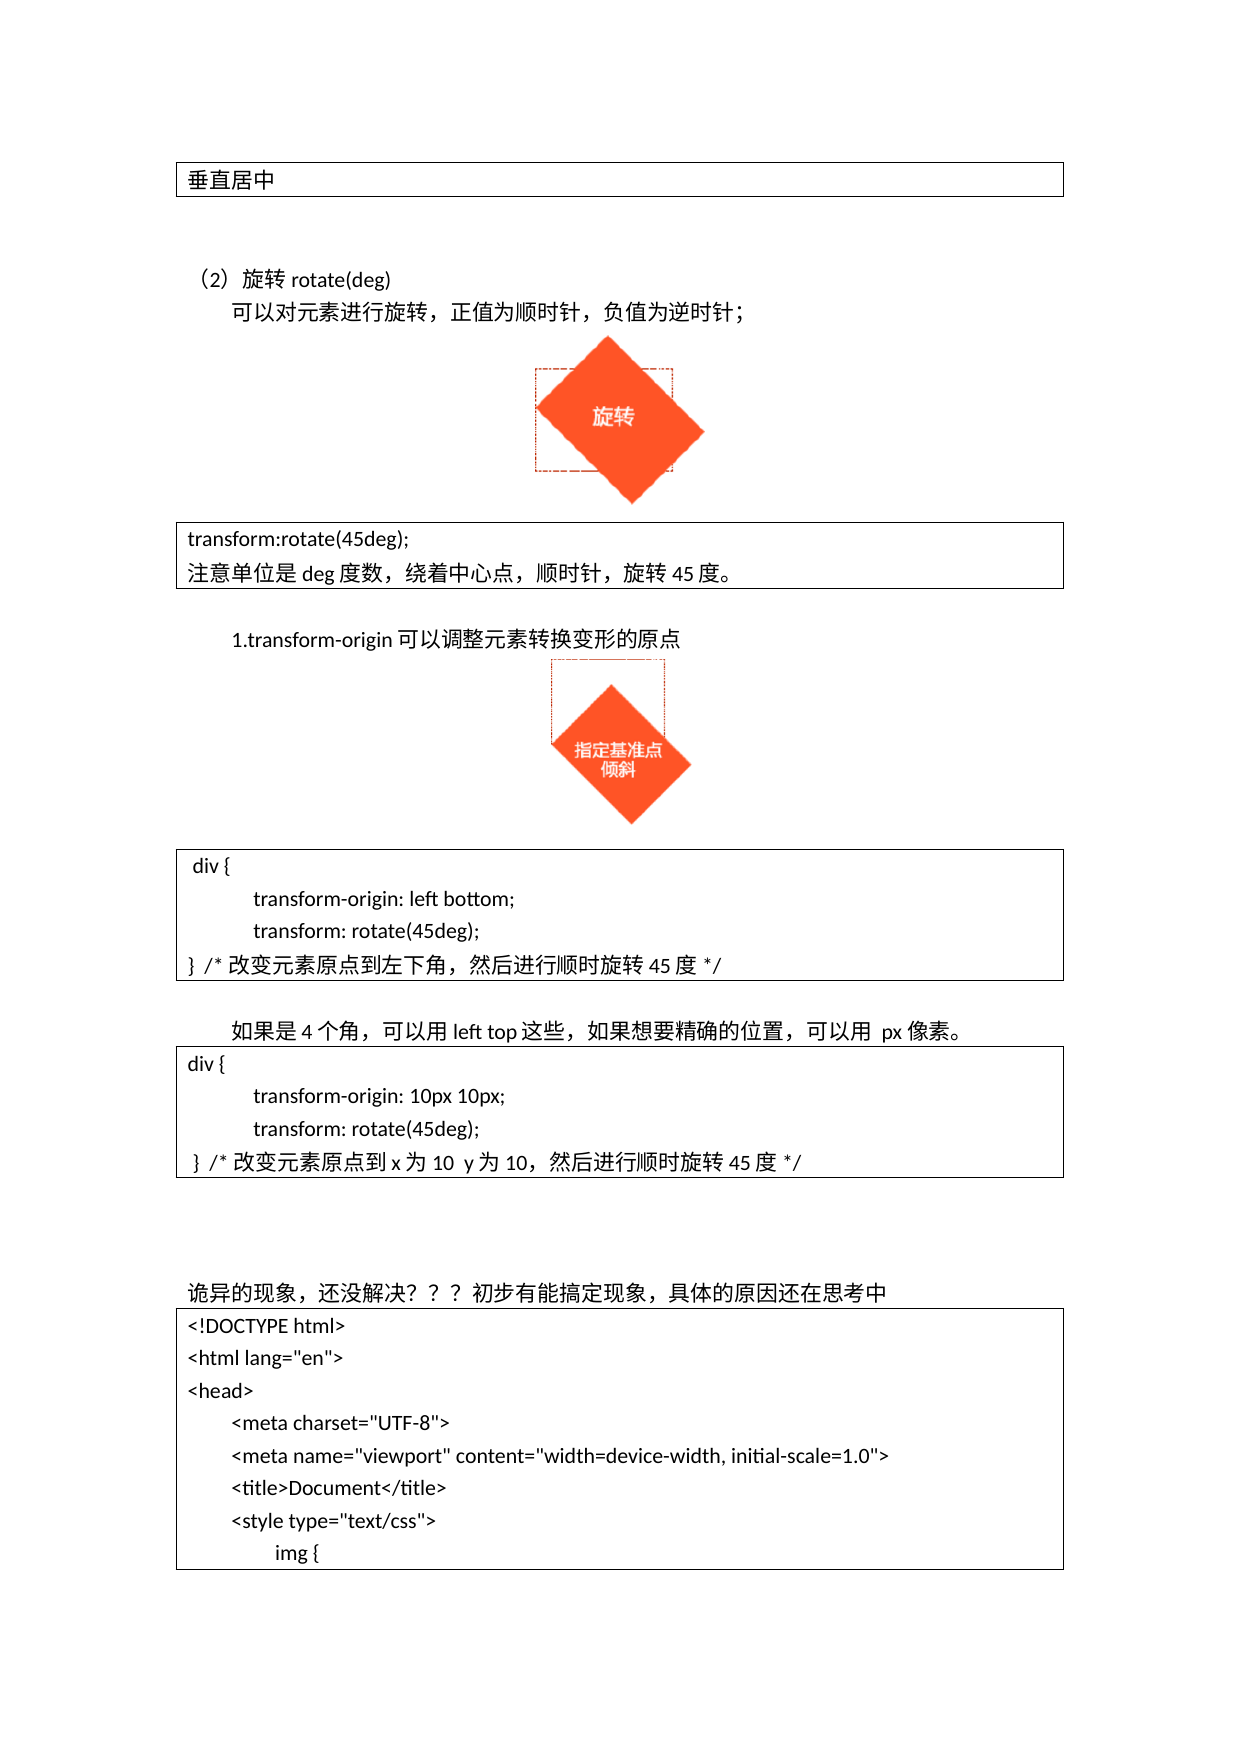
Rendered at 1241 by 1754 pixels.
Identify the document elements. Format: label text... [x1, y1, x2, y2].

table_header div { transform-origin: 10px 10px; transform: rotate(45deg); } /* 改变元素原点到x 为10 y 为10，然后进行顺时旋转45度 */ [177, 1047, 1063, 1177]
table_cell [177, 163, 1063, 196]
table_header transform:rotate(45deg); 注意单位是 deg 度数，绕着中心点，顺时针，旋转45度。 [177, 523, 1063, 588]
picture [529, 326, 711, 509]
text 诡异的现象，还没解决？？？初步有能搞定现象，具体的原因还在思考中 [187, 1275, 1053, 1308]
text 如果是4个角，可以用 left top这些，如果想要精确的位置，可以用 px 像素。 [187, 1013, 1053, 1046]
picture [546, 653, 694, 828]
table_header div { transform-origin: left bottom; transform: rotate(45deg); } /* 改变元素原点到左下角，然后进行顺时旋转45度 */ [177, 850, 1063, 980]
text 可以对元素进行旋转，正值为顺时针，负值为逆时针； [187, 294, 1053, 327]
text 1.transform-origin可以调整元素转换变形的原点 [187, 621, 1053, 654]
text （2）旋转 rotate(deg) [187, 262, 1053, 294]
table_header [177, 1309, 1063, 1569]
